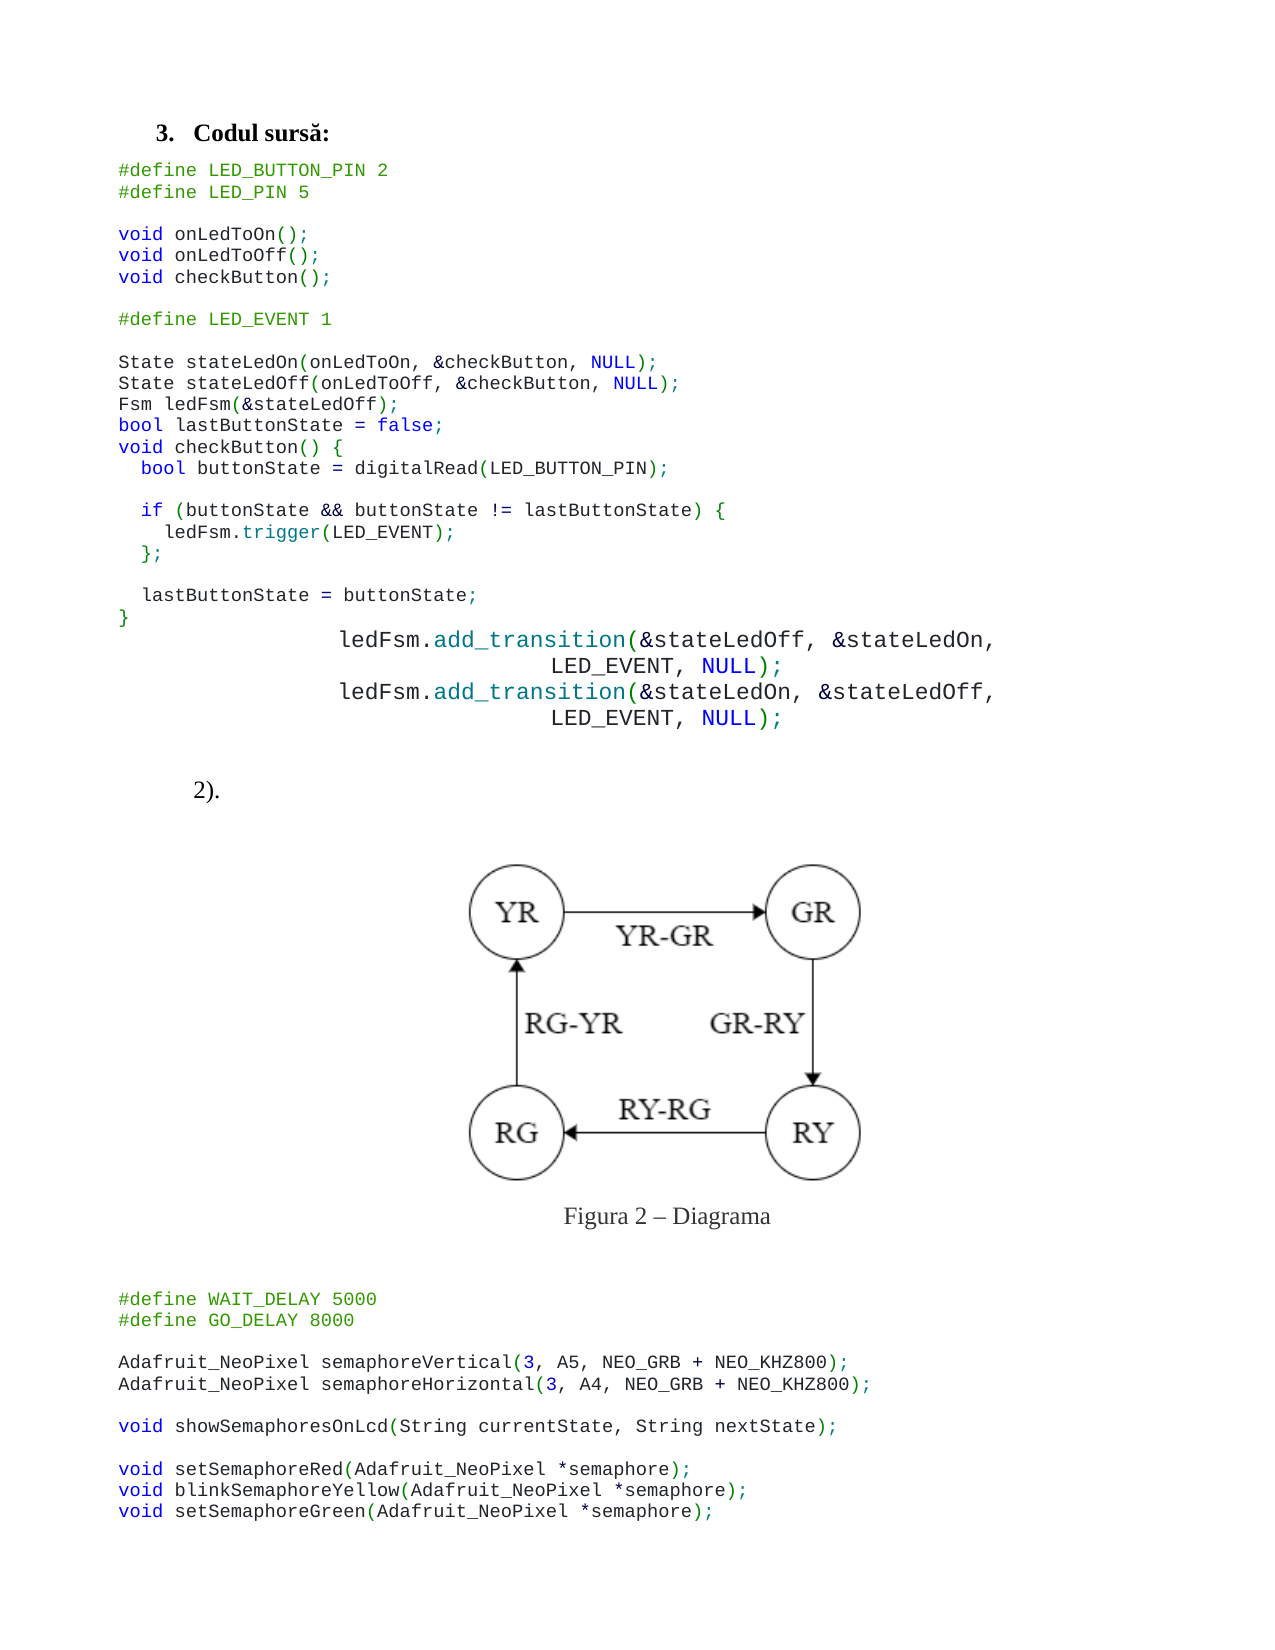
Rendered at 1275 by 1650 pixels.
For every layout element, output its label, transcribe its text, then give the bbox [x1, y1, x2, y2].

text void onLedToOn(); [118, 225, 1216, 246]
text #define LED_PIN 5 [118, 182, 1216, 204]
picture [449, 835, 885, 1201]
text #define WAIT_DELAY 5000 [118, 1289, 1216, 1311]
text Figura 2 – Diagrama [118, 1201, 1216, 1230]
text ledFsm.add_transition(&stateLedOff, &stateLedOn, [118, 629, 1216, 655]
text 2). [118, 776, 1216, 804]
text }; [118, 544, 1216, 565]
text ledFsm.trigger(LED_EVENT); [118, 522, 1216, 544]
text void setSemaphoreRed(Adafruit_NeoPixel *semaphore); [118, 1459, 1216, 1481]
text #define GO_DELAY 8000 [118, 1311, 1216, 1332]
text } [118, 607, 1216, 629]
text State stateLedOff(onLedToOff, &checkButton, NULL); [118, 374, 1216, 395]
text #define LED_EVENT 1 [118, 310, 1216, 331]
text bool buttonState = digitalRead(LED_BUTTON_PIN); [118, 459, 1216, 480]
text #define LED_BUTTON_PIN 2 [118, 161, 1216, 182]
text LED_EVENT, NULL); [118, 707, 1216, 732]
text Adafruit_NeoPixel semaphoreVertical(3, A5, NEO_GRB + NEO_KHZ800); [118, 1353, 1216, 1374]
text State stateLedOn(onLedToOn, &checkButton, NULL); [118, 352, 1216, 374]
text void checkButton(); [118, 267, 1216, 289]
text lastButtonState = buttonState; [118, 586, 1216, 607]
text void onLedToOff(); [118, 246, 1216, 267]
text Fsm ledFsm(&stateLedOff); [118, 395, 1216, 416]
text Adafruit_NeoPixel semaphoreHorizontal(3, A4, NEO_GRB + NEO_KHZ800); [118, 1374, 1216, 1396]
text void blinkSemaphoreYellow(Adafruit_NeoPixel *semaphore); [118, 1481, 1216, 1502]
text bool lastButtonState = false; [118, 416, 1216, 437]
text if (buttonState && buttonState != lastButtonState) { [118, 501, 1216, 522]
text ledFsm.add_transition(&stateLedOn, &stateLedOff, [118, 681, 1216, 707]
list Codul sursă: [156, 118, 1216, 147]
text void showSemaphoresOnLcd(String currentState, String nextState); [118, 1417, 1216, 1438]
text LED_EVENT, NULL); [118, 655, 1216, 681]
text void checkButton() { [118, 437, 1216, 459]
text void setSemaphoreGreen(Adafruit_NeoPixel *semaphore); [118, 1502, 1216, 1523]
